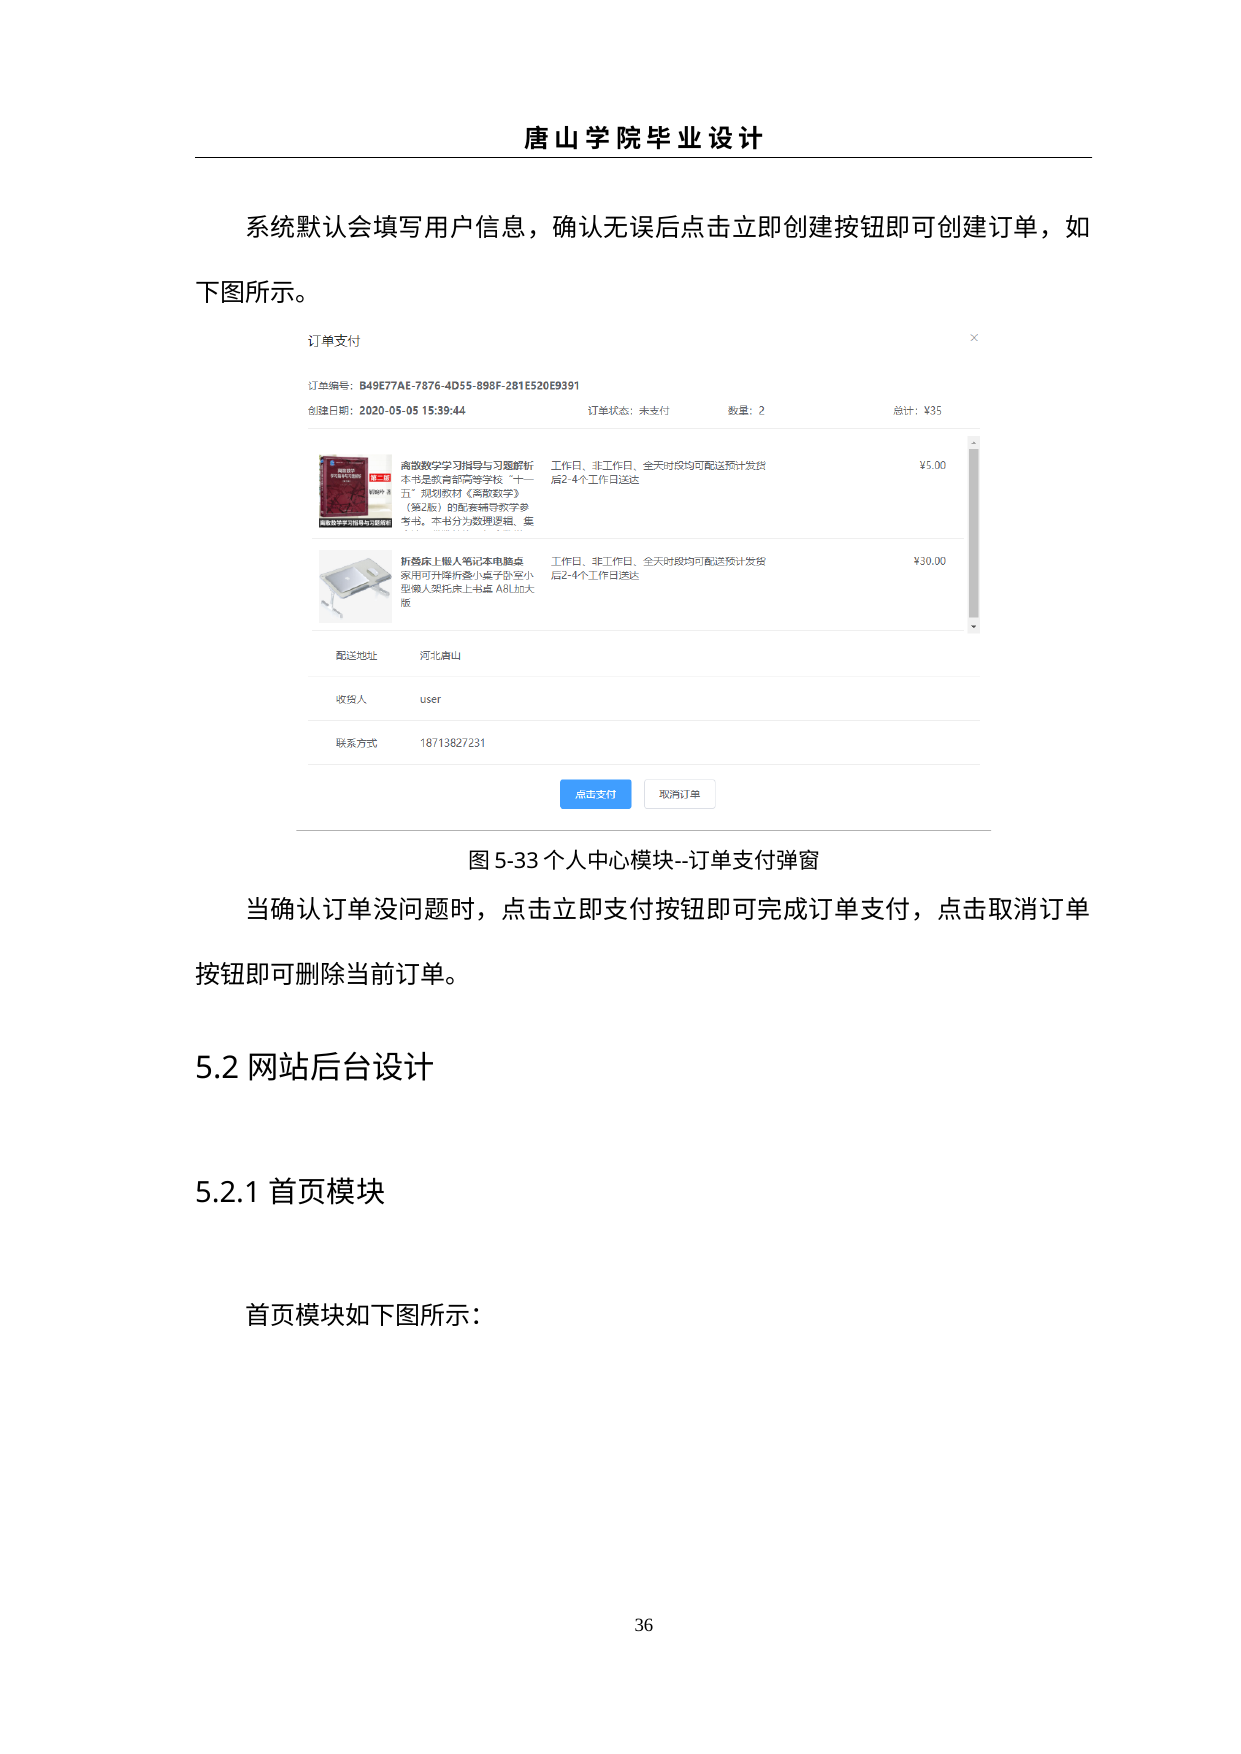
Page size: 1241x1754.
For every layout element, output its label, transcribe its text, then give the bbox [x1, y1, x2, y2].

text 图5-33个人中心模块--订单支付弹窗 [195, 843, 1092, 875]
subtitle 5.2.1 首页模块 [195, 1158, 1092, 1223]
text 系统默认会填写用户信息，确认无误后点击立即创建按钮即可创建订单，如下图所示。 [195, 193, 1092, 323]
picture [296, 322, 992, 831]
text 首页模块如下图所示： [195, 1281, 1092, 1346]
text 当确认订单没问题时，点击立即支付按钮即可完成订单支付，点击取消订单按钮即可删除当前订单。 [195, 875, 1092, 1005]
subtitle 5.2 网站后台设计 [195, 1032, 1092, 1097]
